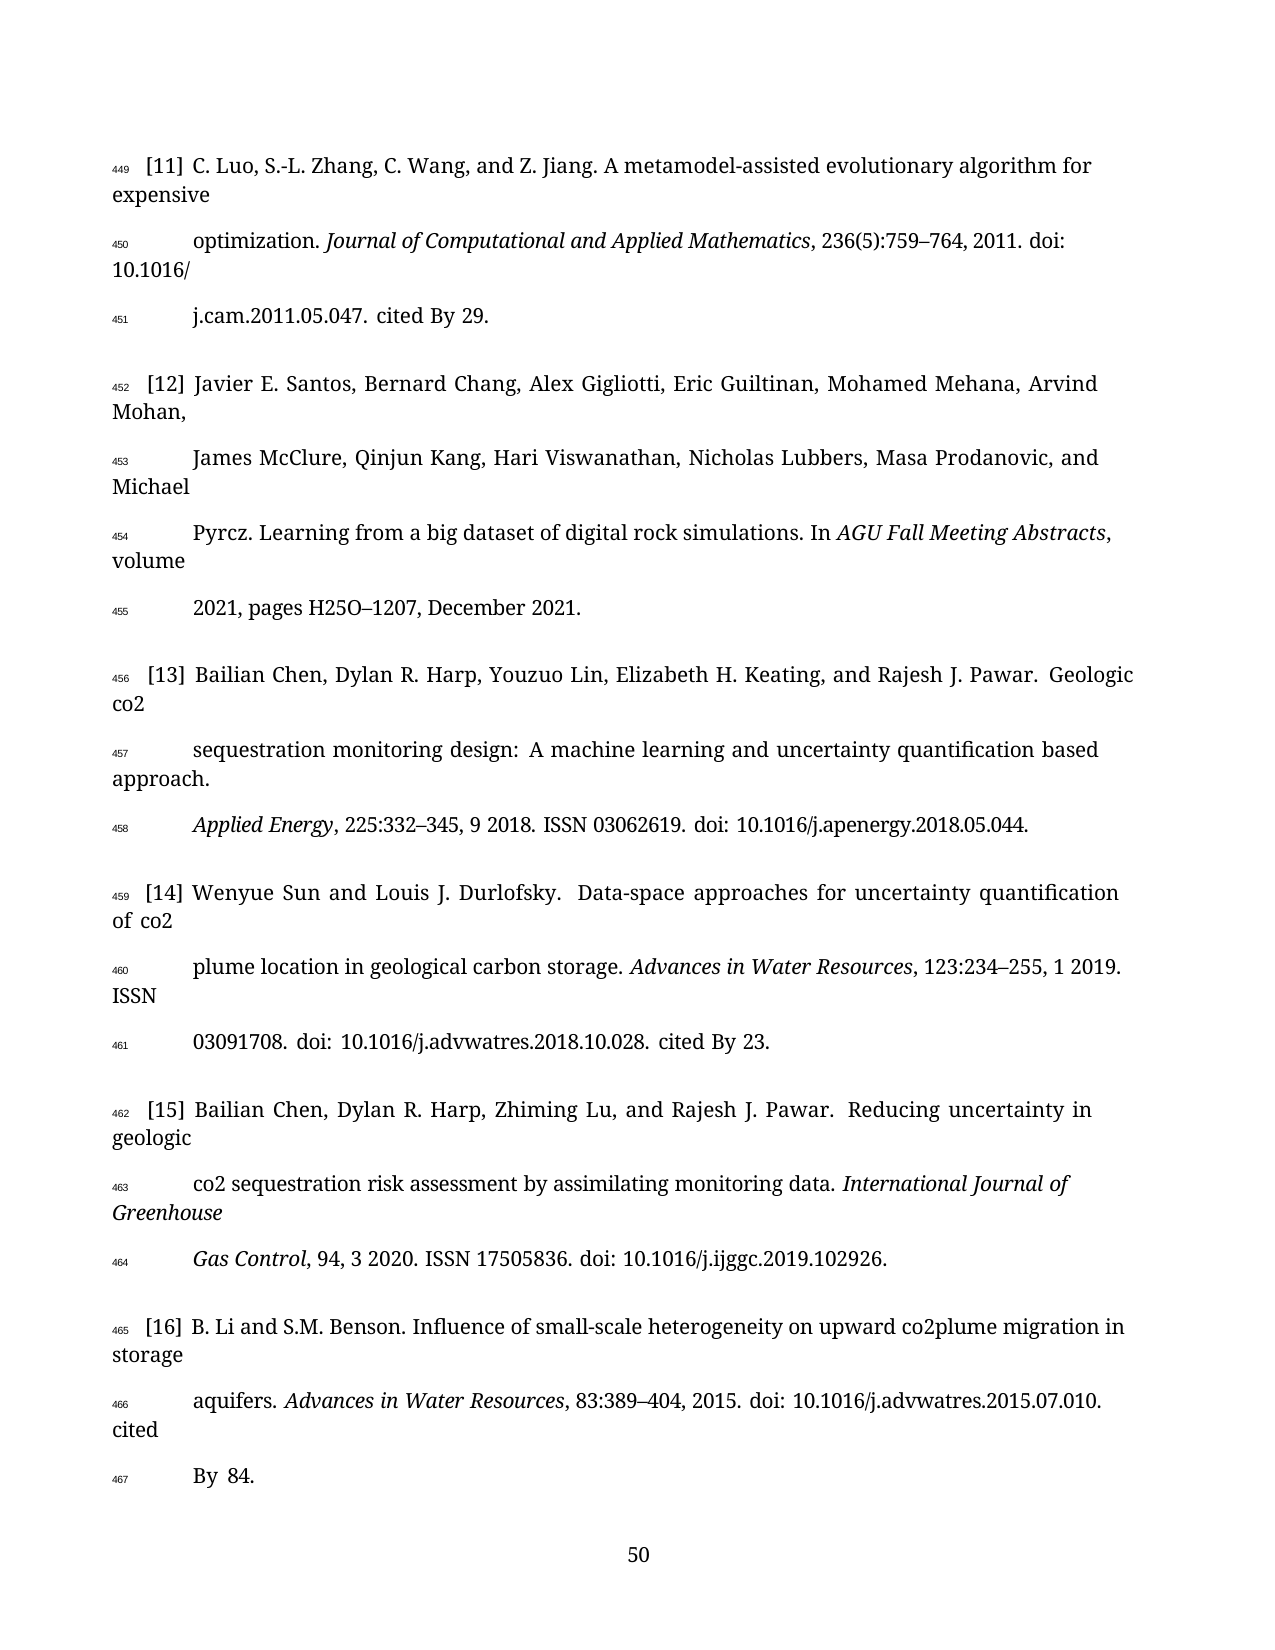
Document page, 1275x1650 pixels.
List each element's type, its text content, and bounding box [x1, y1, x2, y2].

text 460 plume location in geological carbon storage. Advances in Water Resources, 123:234–255, 1 2019. ISSN [112, 952, 1142, 1009]
text 462 [15] Bailian Chen, Dylan R. Harp, Zhiming Lu, and Rajesh J. Pawar. Reducing uncertainty in geologic [112, 1095, 1142, 1152]
text 458 Applied Energy, 225:332–345, 9 2018. ISSN 03062619. doi: 10.1016/j.apenergy.2018.05.044. [112, 810, 1142, 838]
text 464 Gas Control, 94, 3 2020. ISSN 17505836. doi: 10.1016/j.ijggc.2019.102926. [112, 1244, 1142, 1273]
text 449 [11] C. Luo, S.-L. Zhang, C. Wang, and Z. Jiang. A metamodel-assisted evolutionary algorithm for expensive [112, 152, 1142, 208]
text 461 03091708. doi: 10.1016/j.advwatres.2018.10.028. cited By 23. [112, 1027, 1142, 1056]
text 457 sequestration monitoring design: A machine learning and uncertainty quantification based approach. [112, 735, 1142, 792]
text 453 James McClure, Qinjun Kang, Hari Viswanathan, Nicholas Lubbers, Masa Prodanovic, and Michael [112, 443, 1142, 500]
text 459 [14] Wenyue Sun and Louis J. Durlofsky. Data-space approaches for uncertainty quantification of co2 [112, 878, 1142, 934]
text 454 Pyrcz. Learning from a big dataset of digital rock simulations. In AGU Fall Meeting Abstracts, volume [112, 518, 1142, 575]
text 463 co2 sequestration risk assessment by assimilating monitoring data. International Journal of Greenhouse [112, 1169, 1142, 1226]
text 467 By 84. [112, 1461, 1142, 1490]
text 455 2021, pages H25O–1207, December 2021. [112, 593, 1142, 621]
text 466 aquifers. Advances in Water Resources, 83:389–404, 2015. doi: 10.1016/j.advwatres.2015.07.010. cited [112, 1387, 1142, 1443]
text 450 optimization. Journal of Computational and Applied Mathematics, 236(5):759–764, 2011. doi: 10.1016/ [112, 226, 1142, 283]
text 465 [16] B. Li and S.M. Benson. Influence of small-scale heterogeneity on upward co2plume migration in storage [112, 1312, 1142, 1369]
text 452 [12] Javier E. Santos, Bernard Chang, Alex Gigliotti, Eric Guiltinan, Mohamed Mehana, Arvind Mohan, [112, 369, 1142, 426]
text 456 [13] Bailian Chen, Dylan R. Harp, Youzuo Lin, Elizabeth H. Keating, and Rajesh J. Pawar. Geologic co2 [112, 661, 1142, 717]
text 451 j.cam.2011.05.047. cited By 29. [112, 301, 1142, 329]
